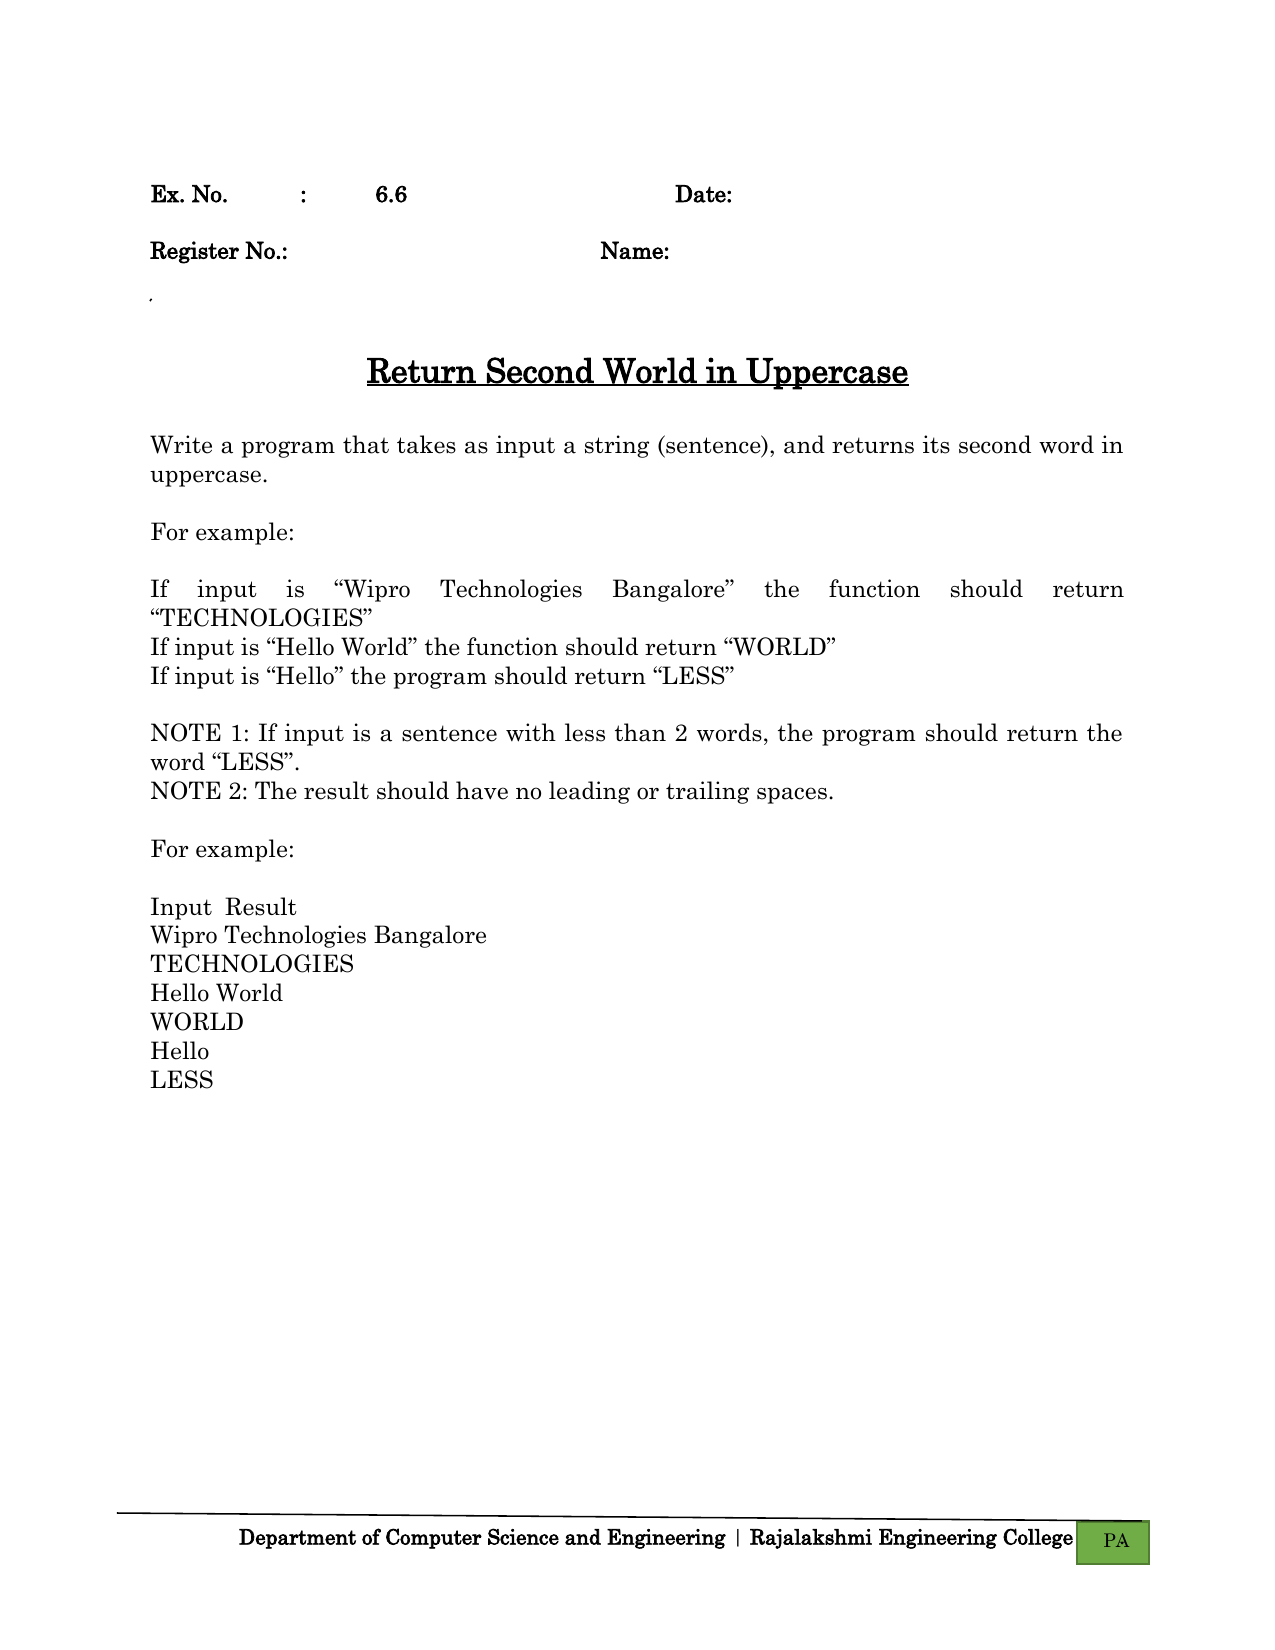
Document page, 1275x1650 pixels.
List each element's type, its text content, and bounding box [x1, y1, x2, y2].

text For example: [150, 834, 1125, 862]
text WORLD [150, 1007, 1125, 1036]
text Input Result [150, 891, 1125, 920]
text NOTE 1: If input is a sentence with less than 2 words, the program should return the word “LESS”. [150, 718, 1125, 776]
text NOTE 2: The result should have no leading or trailing spaces. [150, 776, 1125, 805]
text TECHNOLOGIES [150, 949, 1125, 978]
text Hello [150, 1036, 1125, 1064]
text Wipro Technologies Bangalore [150, 920, 1125, 949]
text Write a program that takes as input a string (sentence), and returns its second word in uppercase. [150, 430, 1125, 487]
text If input is “Hello” the program should return “LESS” [150, 661, 1125, 689]
text If input is “Hello World” the function should return “WORLD” [150, 632, 1125, 661]
text Return Second World in Uppercase [150, 349, 1125, 389]
text LESS [150, 1064, 1125, 1093]
text Hello World [150, 978, 1125, 1007]
text For example: [150, 516, 1125, 545]
text Register No.: Name: [150, 236, 1125, 263]
text If input is “Wipro Technologies Bangalore” the function should return “TECHNOLOGIES” [150, 574, 1125, 632]
text Ex. No. : 6.6 Date: [150, 179, 1125, 207]
